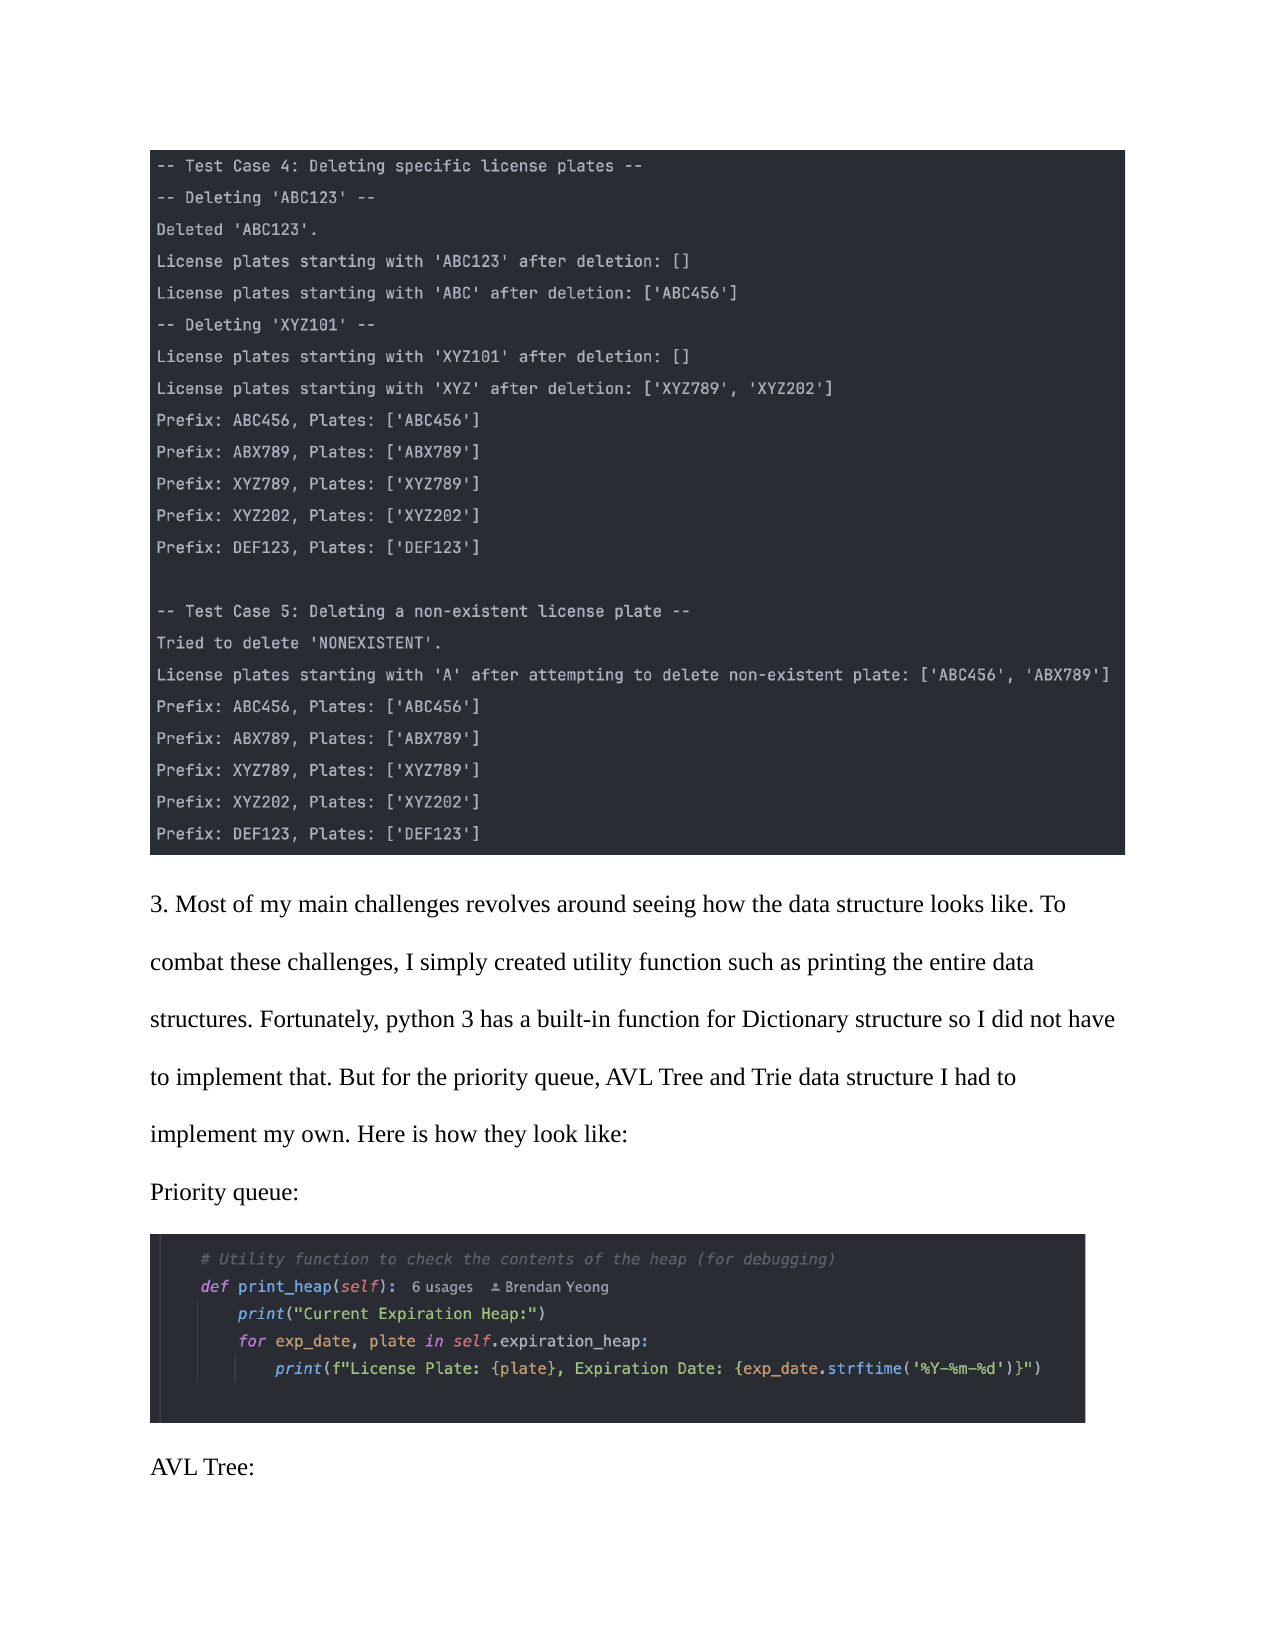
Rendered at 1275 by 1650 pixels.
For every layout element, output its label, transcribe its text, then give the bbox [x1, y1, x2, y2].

text 3. Most of my main challenges revolves around seeing how the data structure looks like. To combat these challenges, I simply created utility function such as printing the entire data structures. Fortunately, python 3 has a built-in function for Dictionary structure so I did not have to implement that. But for the priority queue, AVL Tree and Trie data structure I had to implement my own. Here is how they look like: [150, 889, 1125, 1148]
text Priority queue: [150, 1177, 1125, 1205]
picture [150, 150, 1125, 855]
picture [150, 1234, 1086, 1423]
